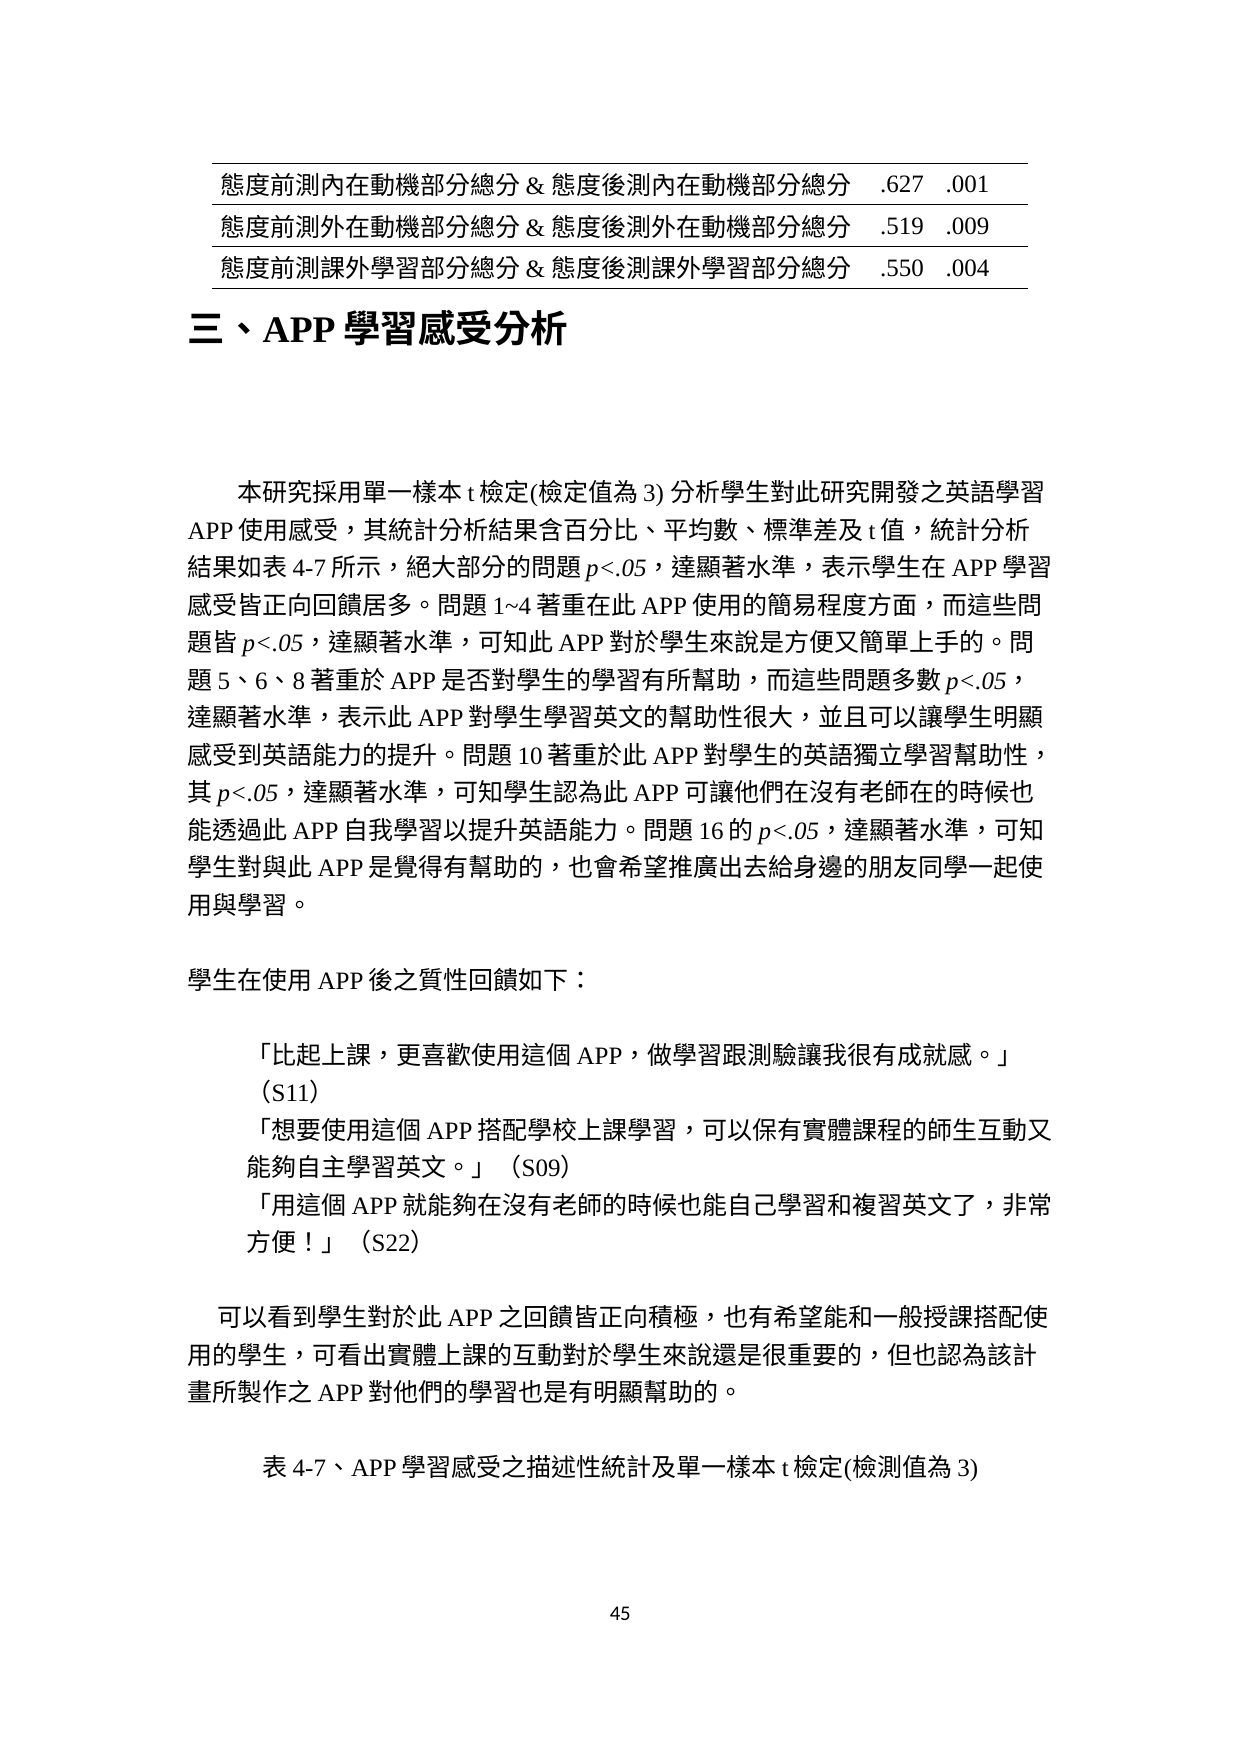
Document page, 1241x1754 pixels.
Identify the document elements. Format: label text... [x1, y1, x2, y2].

text 本研究採用單一樣本t檢定(檢定值為3) 分析學生對此研究開發之英語學習APP使用感受，其統計分析結果含百分比、平均數、標準差及t值，統計分析結果如表4-7所示，絕大部分的問題p<.05，達顯著水準，表示學生在APP學習感受皆正向回饋居多。問題1~4著重在此APP使用的簡易程度方面，而這些問題皆p<.05，達顯著水準，可知此APP對於學生來說是方便又簡單上手的。問題5、6、8著重於APP是否對學生的學習有所幫助，而這些問題多數p<.05，達顯著水準，表示此APP對學生學習英文的幫助性很大，並且可以讓學生明顯感受到英語能力的提升。問題10著重於此APP對學生的英語獨立學習幫助性，其p<.05，達顯著水準，可知學生認為此APP可讓他們在沒有老師在的時候也能透過此APP自我學習以提升英語能力。問題16的p<.05，達顯著水準，可知學生對與此APP是覺得有幫助的，也會希望推廣出去給身邊的朋友同學一起使用與學習。 [187, 472, 1053, 922]
table_cell .001 [938, 164, 1028, 204]
table_cell 態度前測外在動機部分總分 & 態度後測外在動機部分總分 [212, 205, 872, 246]
text 學生在使用APP後之質性回饋如下： [187, 959, 1053, 997]
table_cell .550 [872, 247, 938, 287]
text 可以看到學生對於此APP之回饋皆正向積極，也有希望能和一般授課搭配使用的學生，可看出實體上課的互動對於學生來說還是很重要的，但也認為該計畫所製作之APP對他們的學習也是有明顯幫助的。 [187, 1297, 1053, 1409]
table_cell .004 [938, 247, 1028, 287]
subtitle 三、APP學習感受分析 [187, 288, 1053, 363]
table_cell 態度前測內在動機部分總分 & 態度後測內在動機部分總分 [212, 164, 872, 204]
table_cell .009 [938, 205, 1028, 246]
table_cell 態度前測課外學習部分總分 & 態度後測課外學習部分總分 [212, 247, 872, 287]
text 表4-7、APP學習感受之描述性統計及單一樣本t檢定(檢測值為3) [187, 1447, 1053, 1484]
text 「比起上課，更喜歡使用這個APP，做學習跟測驗讓我很有成就感。」（S11） [246, 1034, 1053, 1109]
table_cell .519 [872, 205, 938, 246]
table_cell .627 [872, 164, 938, 204]
text 「用這個APP就能夠在沒有老師的時候也能自己學習和複習英文了，非常方便！」（S22） [246, 1184, 1053, 1259]
text 「想要使用這個APP搭配學校上課學習，可以保有實體課程的師生互動又能夠自主學習英文。」（S09） [246, 1109, 1053, 1184]
